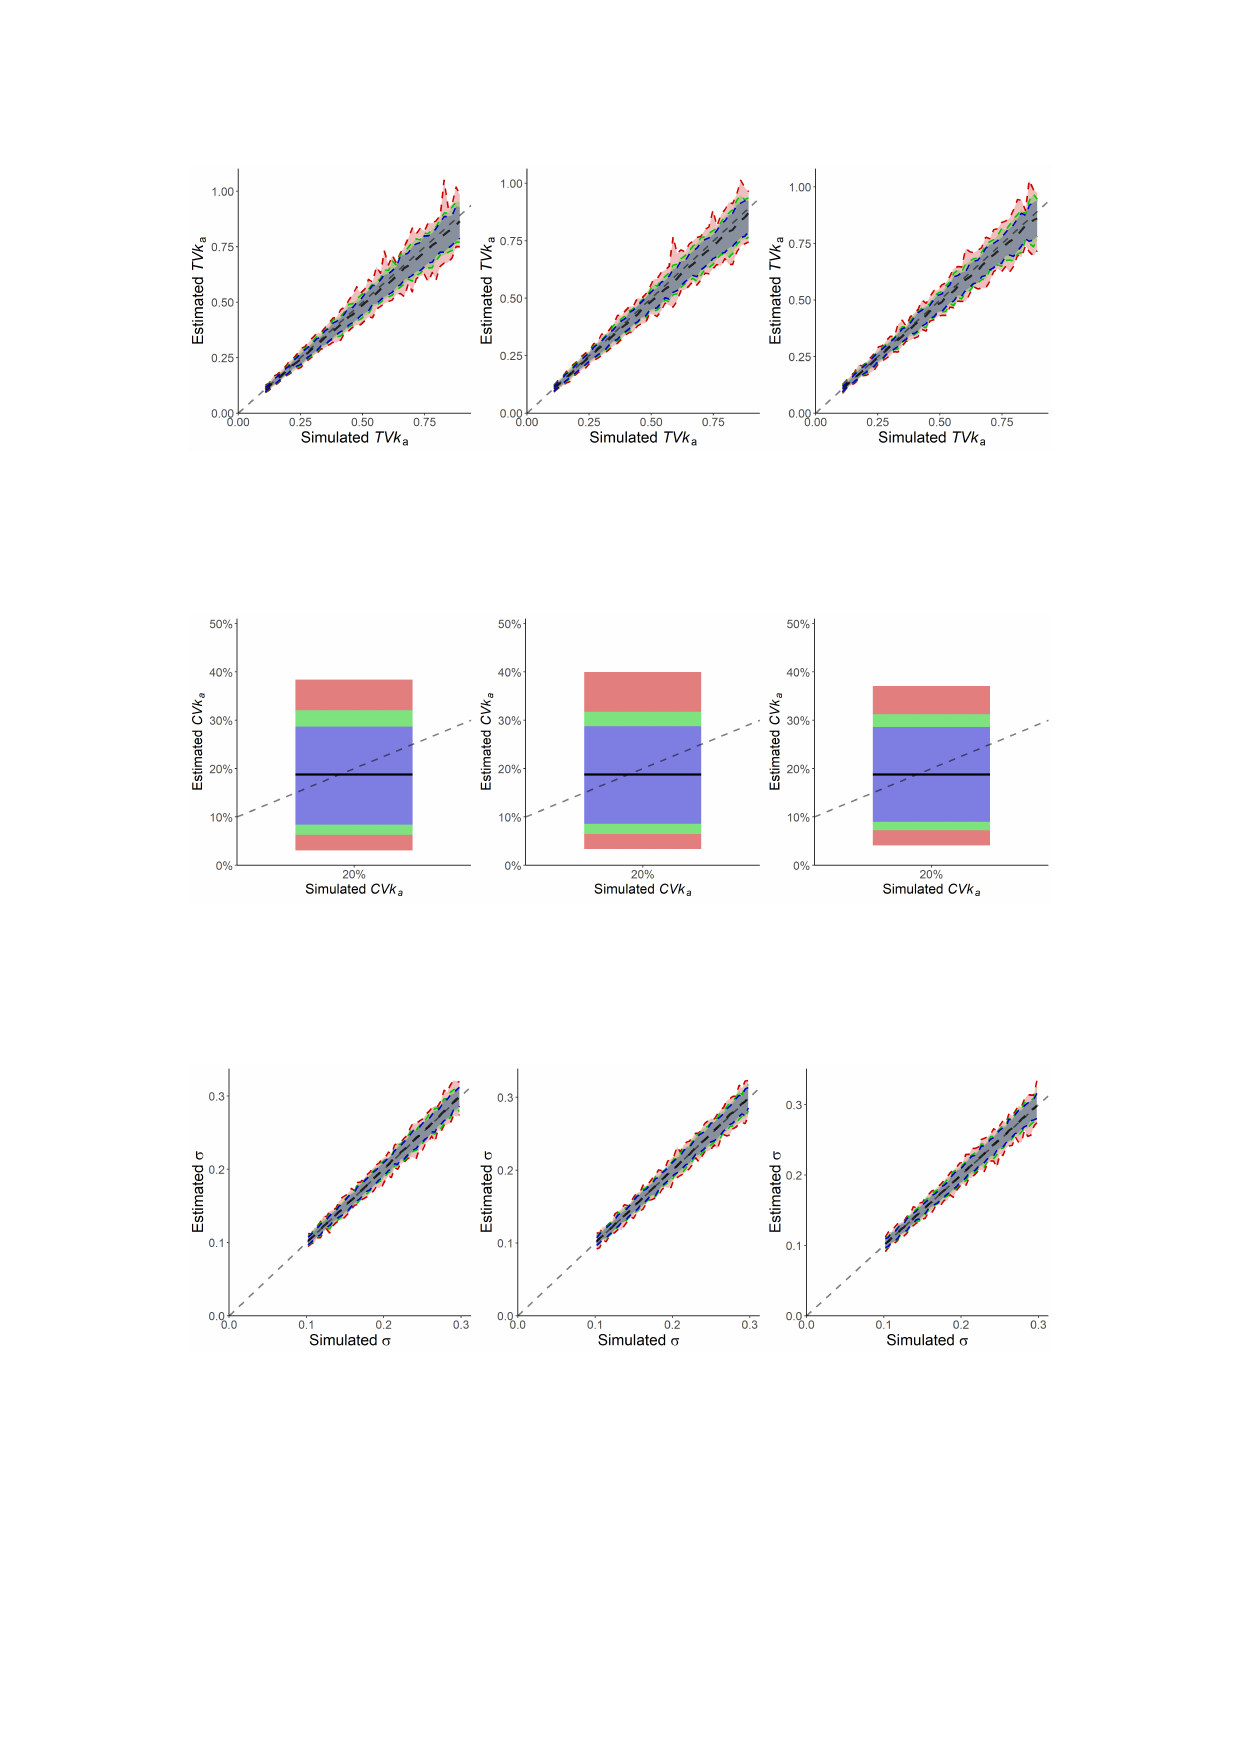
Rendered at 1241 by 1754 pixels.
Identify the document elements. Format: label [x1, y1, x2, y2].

picture [187, 1064, 1053, 1353]
picture [187, 164, 1053, 453]
picture [187, 614, 1053, 903]
